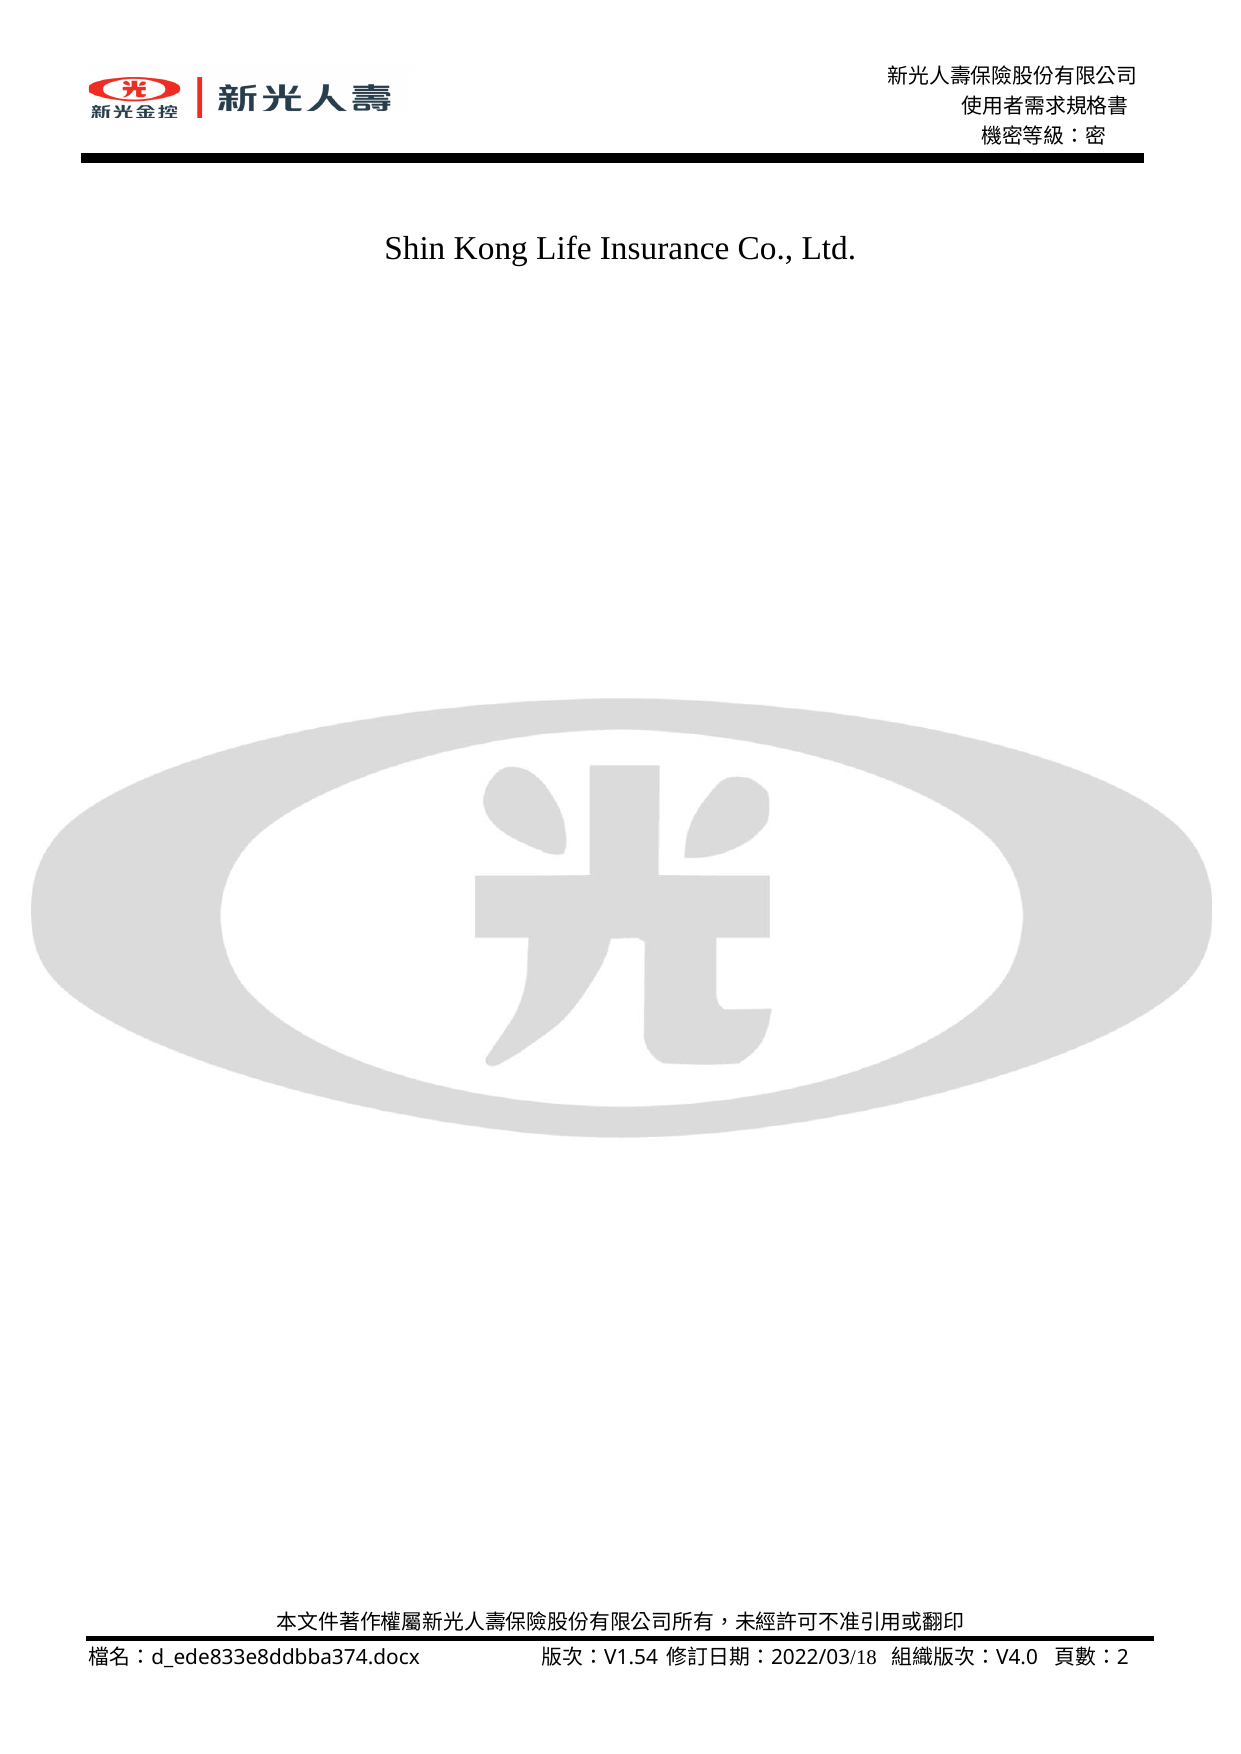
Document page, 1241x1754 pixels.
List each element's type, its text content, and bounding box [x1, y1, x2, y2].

text Shin Kong Life Insurance Co., Ltd. [89, 210, 1152, 285]
picture [88, 61, 414, 118]
picture [25, 690, 1215, 1144]
